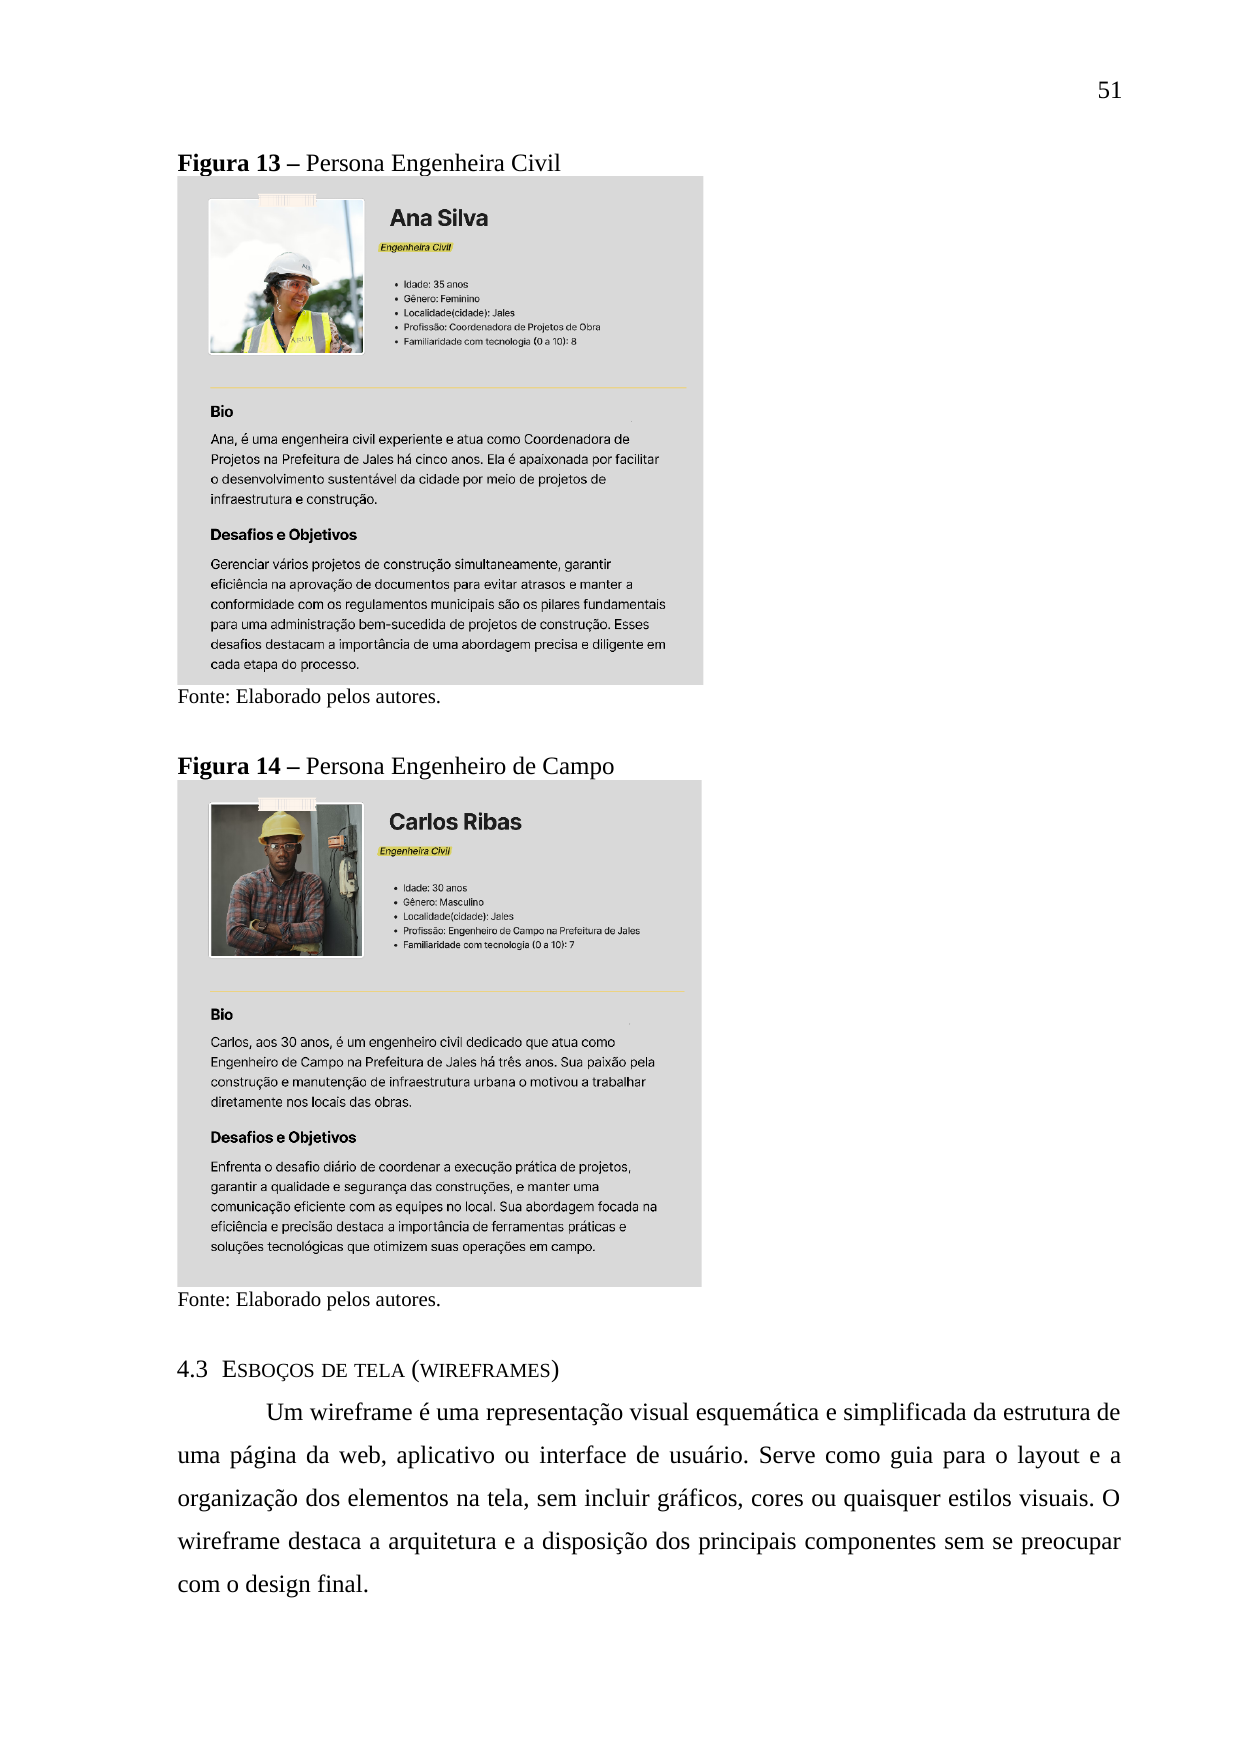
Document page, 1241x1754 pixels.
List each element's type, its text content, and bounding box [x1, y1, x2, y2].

text Um wireframe é uma representação visual esquemática e simplificada da estrutura de uma página da web, aplicativo ou interface de usuário. Serve como guia para o layout e a organização dos elementos na tela, sem incluir gráficos, cores ou quaisquer estilos visuais. O wireframe destaca a arquitetura e a disposição dos principais componentes sem se preocupar com o design final. [177, 1397, 1122, 1598]
text Fonte: Elaborado pelos autores. [177, 1286, 1122, 1311]
subtitle Esboços de tela (wireframes) [177, 1354, 1122, 1382]
picture [177, 176, 704, 685]
picture [177, 780, 702, 1287]
text Fonte: Elaborado pelos autores. [177, 684, 1122, 708]
